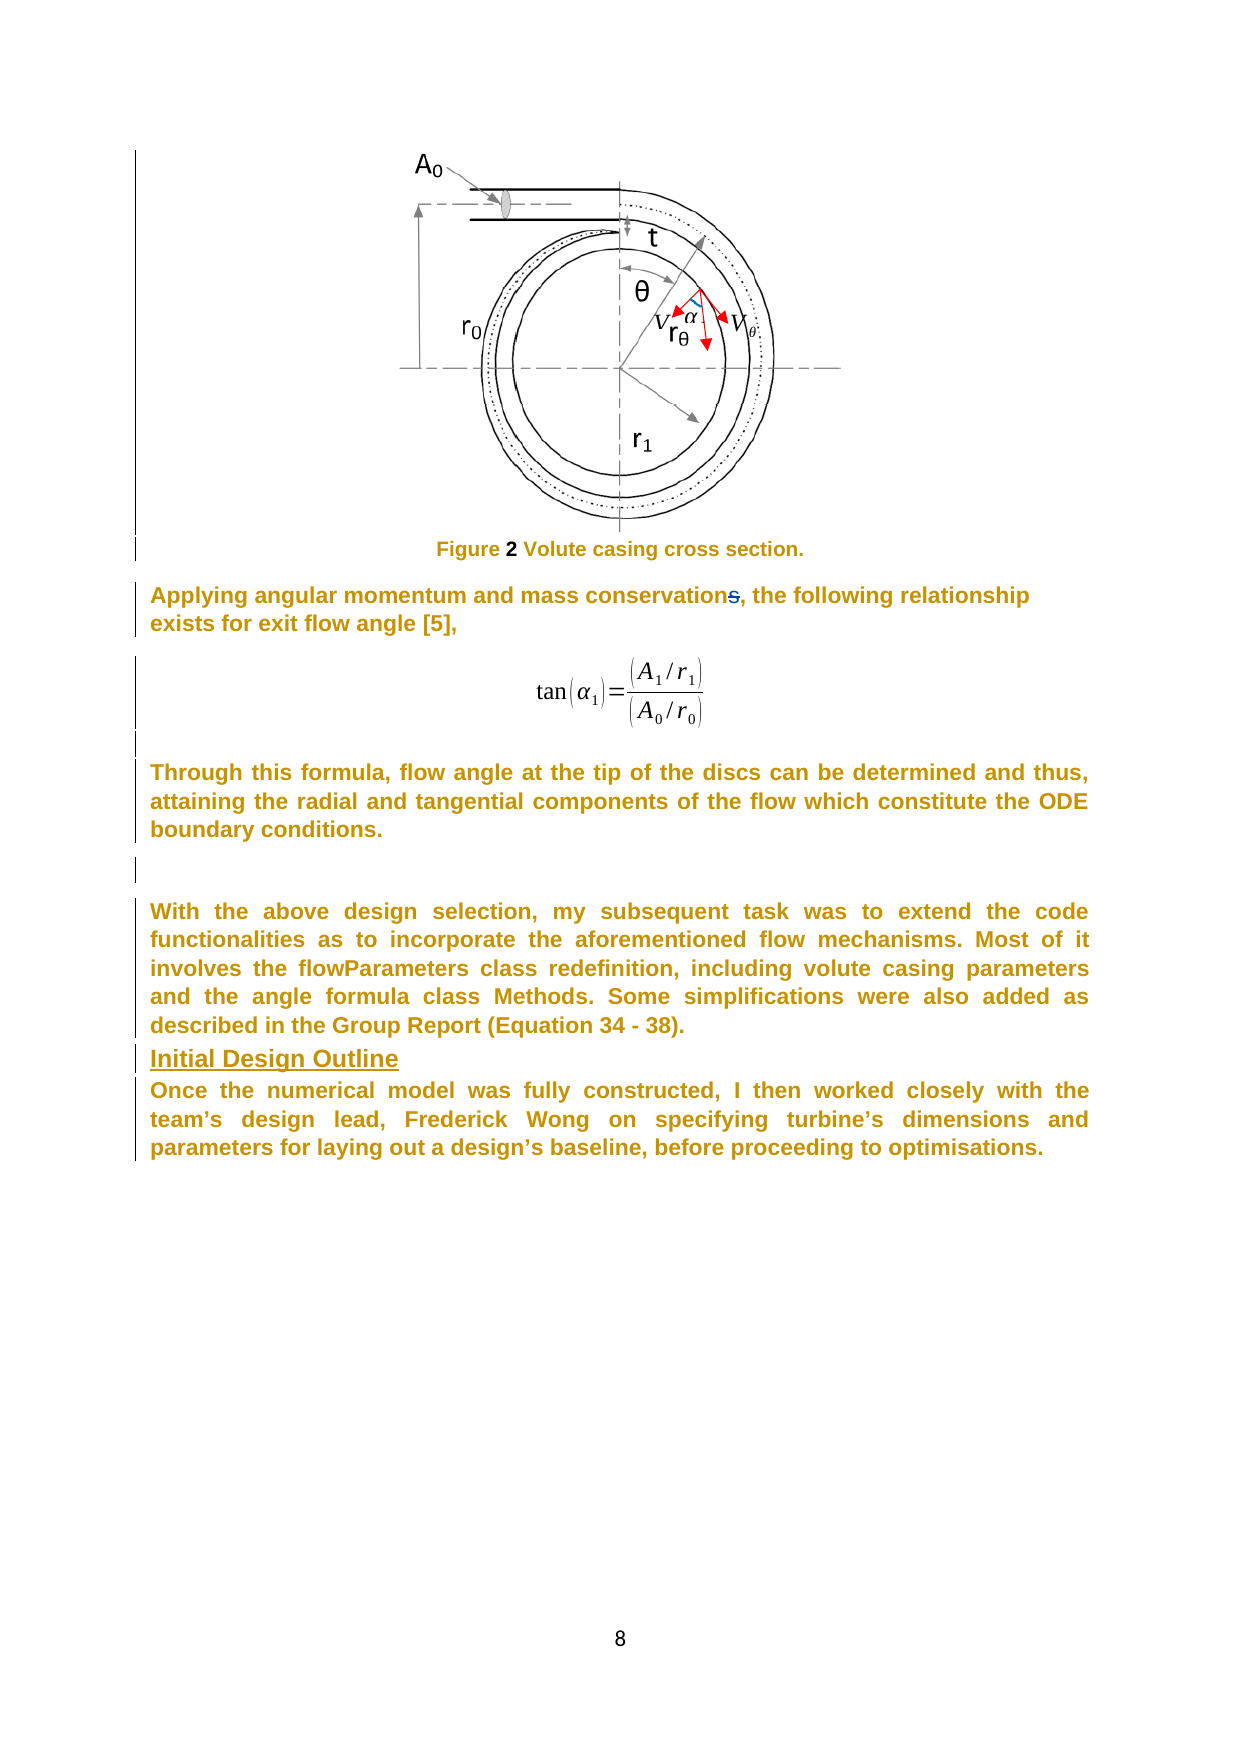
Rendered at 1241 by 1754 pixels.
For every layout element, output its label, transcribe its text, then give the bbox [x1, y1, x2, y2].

subtitle Initial Design Outline [150, 1044, 1090, 1073]
text Figure Volute casing cross section. [150, 537, 1090, 561]
text Through this formula, flow angle at the tip of the discs can be determined and thus, attaining the radial and tangential components of the flow which constitute the ODE boundary conditions. [150, 759, 1090, 842]
picture [398, 150, 842, 536]
text Applying angular momentum and mass conservation, the following relationship exists for exit flow angle [5], [150, 582, 1090, 637]
text With the above design selection, my subsequent task was to extend the code functionalities as to incorporate the aforementioned flow mechanisms. Most of it involves the flowParameters class redefinition, including volute casing parameters and the angle formula class Methods. Some simplifications were also added as described in the Group Report (Equation 34 - 38). [150, 898, 1090, 1038]
text Once the numerical model was fully constructed, I then worked closely with the team’s design lead, Frederick Wong on specifying turbine’s dimensions and parameters for laying out a design’s baseline, before proceeding to optimisations. [150, 1077, 1090, 1161]
